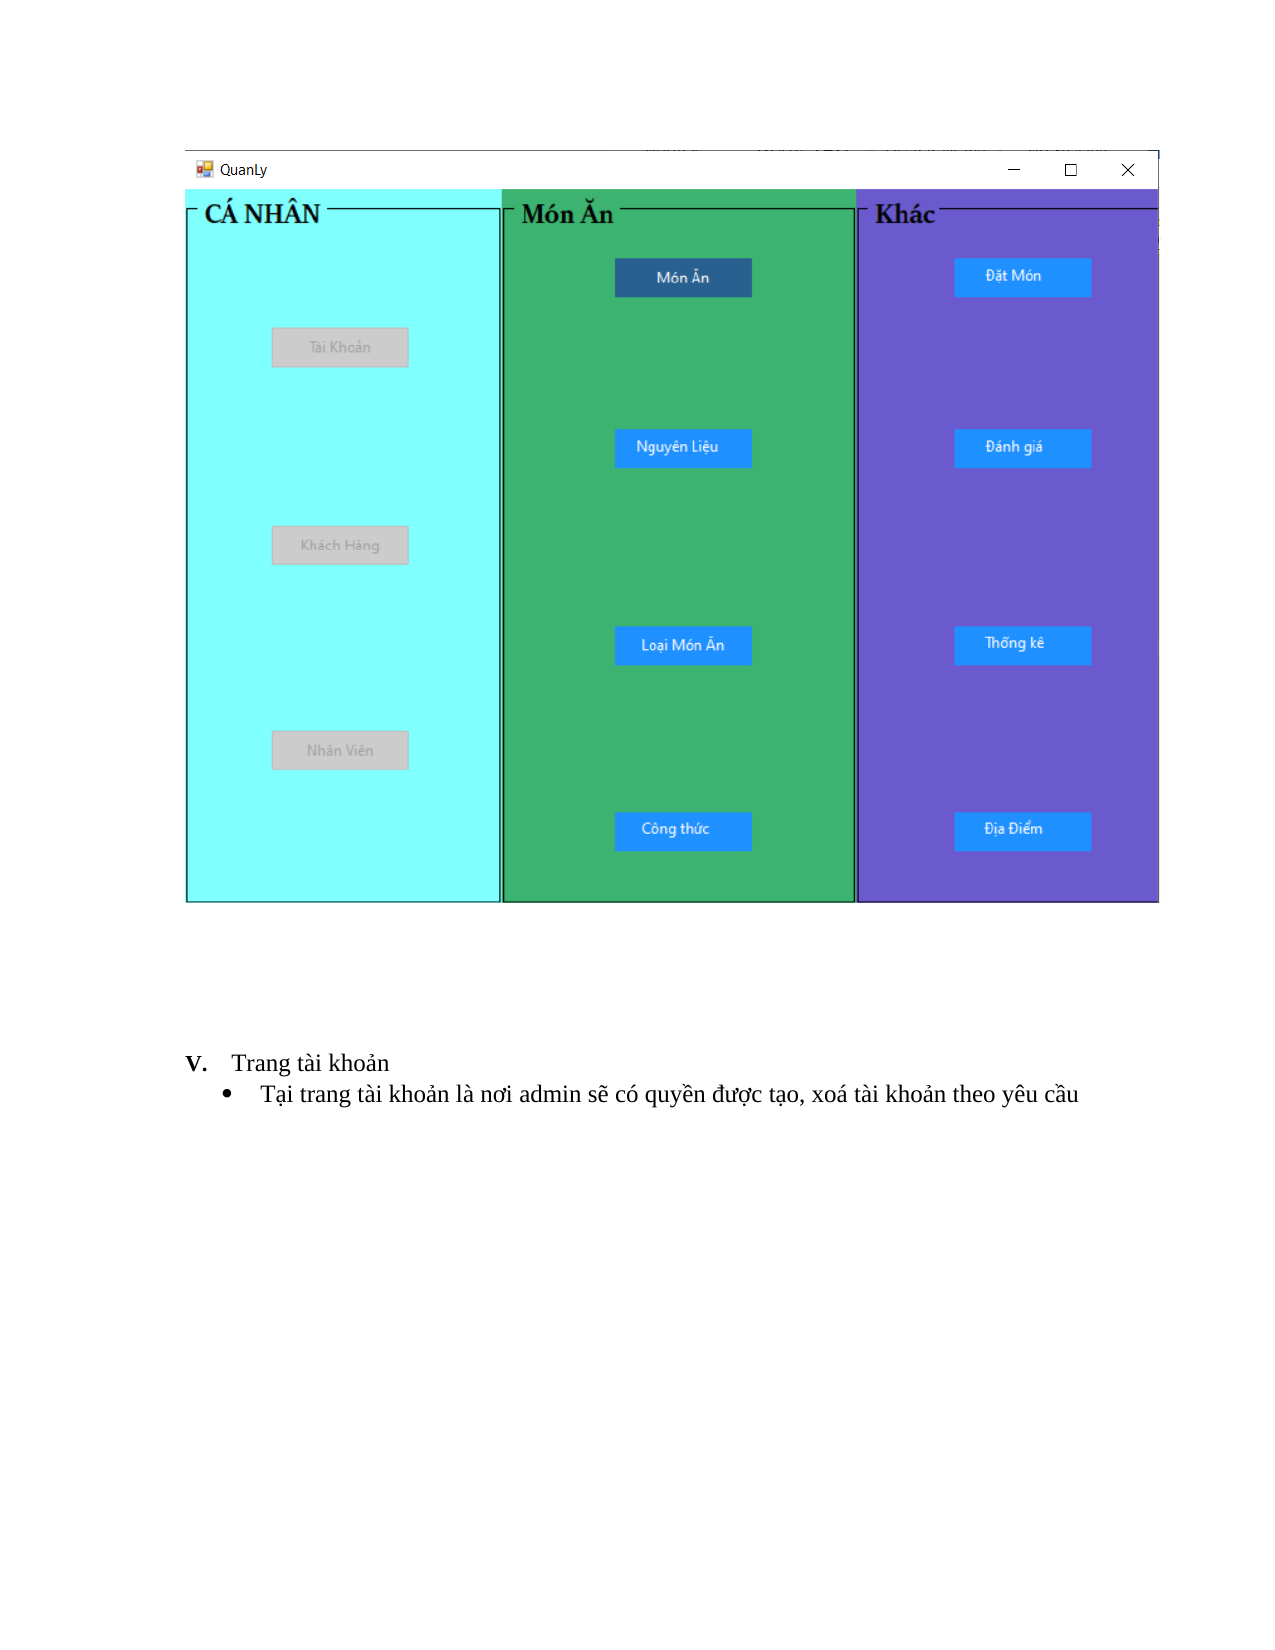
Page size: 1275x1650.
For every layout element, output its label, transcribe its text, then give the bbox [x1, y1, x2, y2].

picture [185, 150, 1161, 903]
list Tại trang tài khoản là nơi admin sẽ có quyền được tạo, xoá tài khoản theo yêu cầu [223, 1079, 1125, 1107]
list Trang tài khoản [185, 1048, 1125, 1076]
